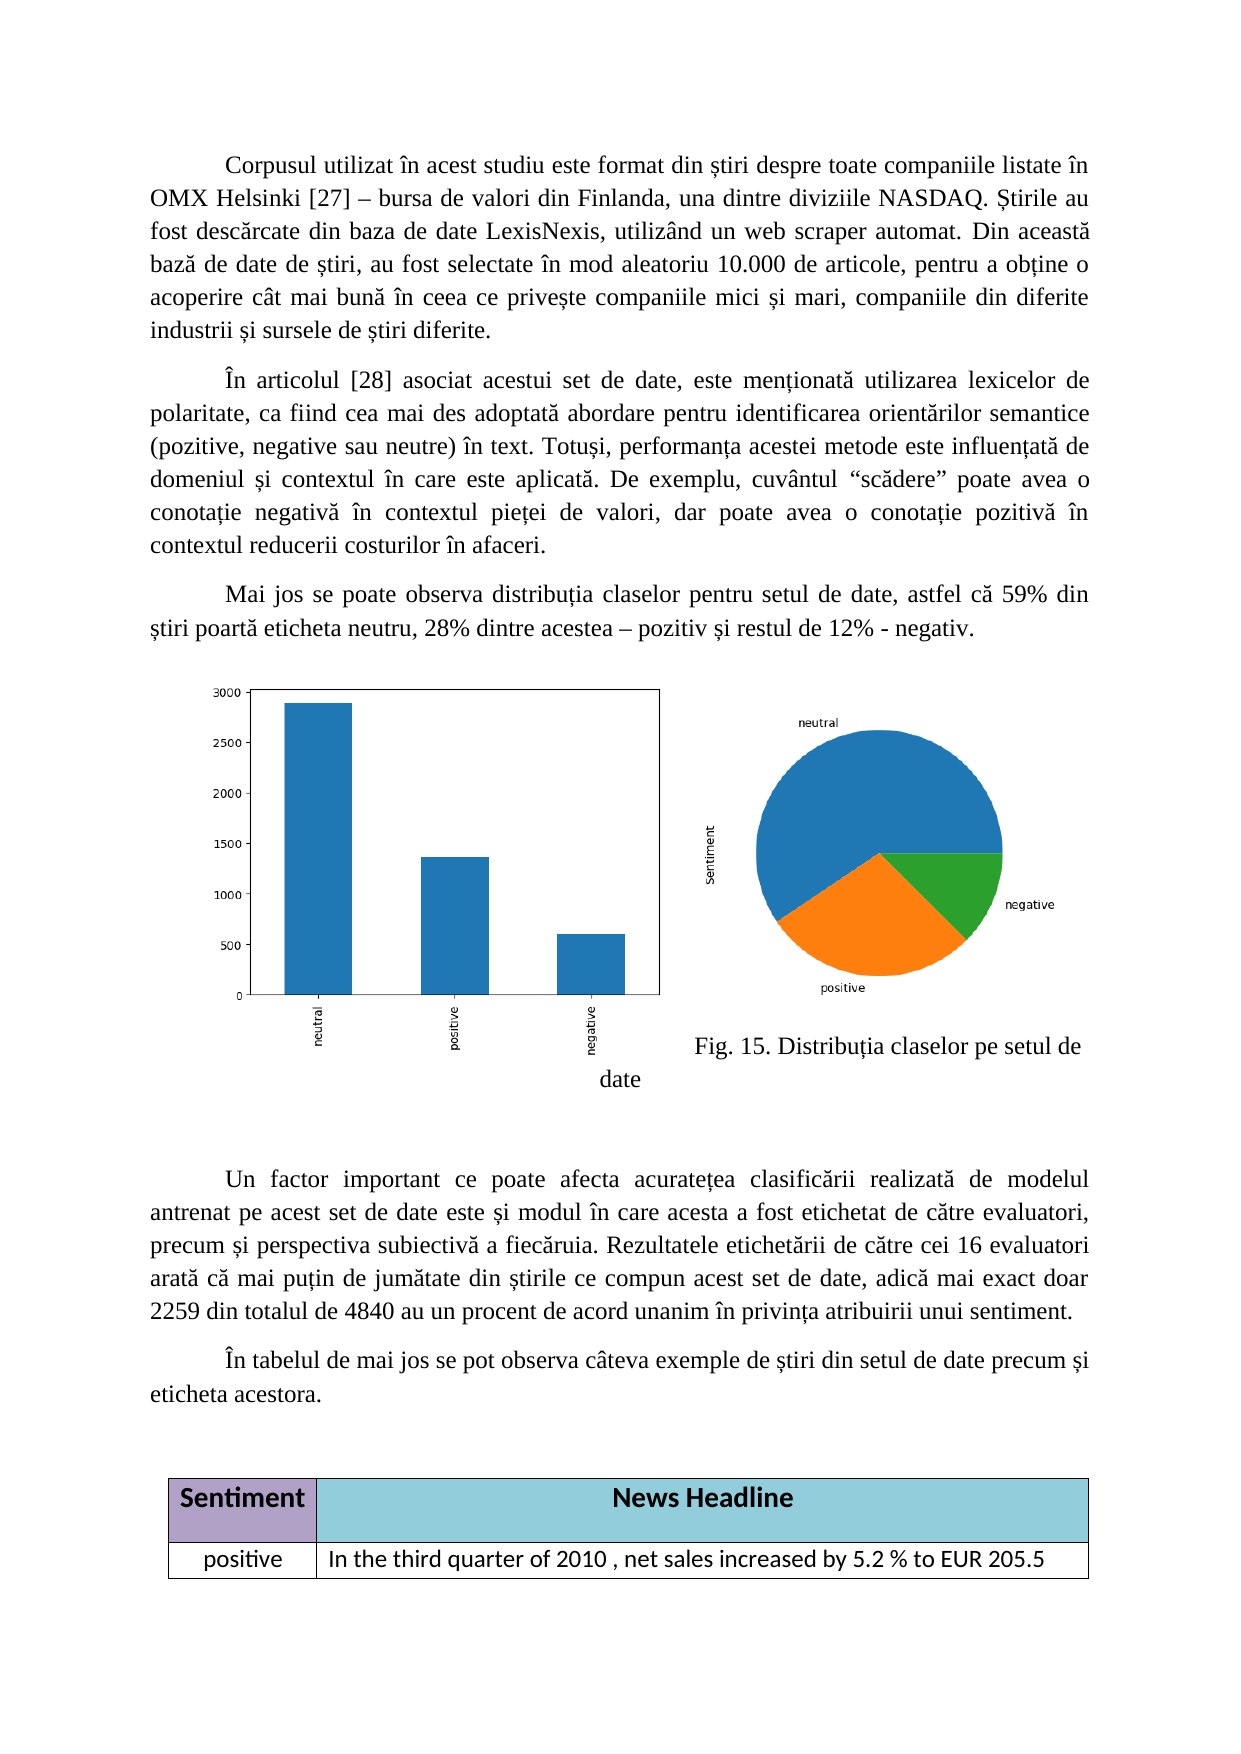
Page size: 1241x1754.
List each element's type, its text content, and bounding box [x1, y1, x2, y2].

text În tabelul de mai jos se pot observa câteva exemple de știri din setul de date precum și eticheta acestora. [150, 1346, 1090, 1407]
text Fig. 15. Distribuția claselor pe setul de date [150, 762, 1090, 1093]
text În articolul asociat acestui set de date, este menționată utilizarea lexicelor de polaritate, ca fiind cea mai des adoptată abordare pentru identificarea orientărilor semantice (pozitive, negative sau neutre) în text. Totuși, performanța acestei metode este influențată de domeniul și contextul în care este aplicată. De exemplu, cuvântul “scădere” poate avea o conotație negativă în contextul pieței de valori, dar poate avea o conotație pozitivă în contextul reducerii costurilor în afaceri. [150, 365, 1090, 559]
text Mai jos se poate observa distribuția claselor pentru setul de date, astfel că 59% din știri poartă eticheta neutru, 28% dintre acestea – pozitiv și restul de 12% - negativ. [150, 579, 1090, 641]
picture [204, 680, 667, 1061]
table_cell positive [169, 1543, 316, 1577]
table_header News Headline [317, 1479, 1088, 1542]
text Un factor important ce poate afecta acuratețea clasificării realizată de modelul antrenat pe acest set de date este și modul în care acesta a fost etichetat de către evaluatori, precum și perspectiva subiectivă a fiecăruia. Rezultatele etichetării de către cei 16 evaluatori arată că mai puțin de jumătate din știrile ce compun acest set de date, adică mai exact doar 2259 din totalul de 4840 au un procent de acord unanim în privința atribuirii unui sentiment. [150, 1164, 1090, 1325]
text Corpusul utilizat în acest studiu este format din știri despre toate companiile listate în OMX Helsinki – bursa de valori din Finlanda, una dintre diviziile NASDAQ. Știrile au fost descărcate din baza de date LexisNexis, utilizând un web scraper automat. Din această bază de date de știri, au fost selectate în mod aleatoriu 10.000 de articole, pentru a obține o acoperire cât mai bună în ceea ce privește companiile mici și mari, companiile din diferite industrii și sursele de știri diferite. [150, 150, 1090, 344]
table_header Sentiment [169, 1479, 316, 1542]
picture [696, 691, 1063, 1015]
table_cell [317, 1543, 1088, 1577]
